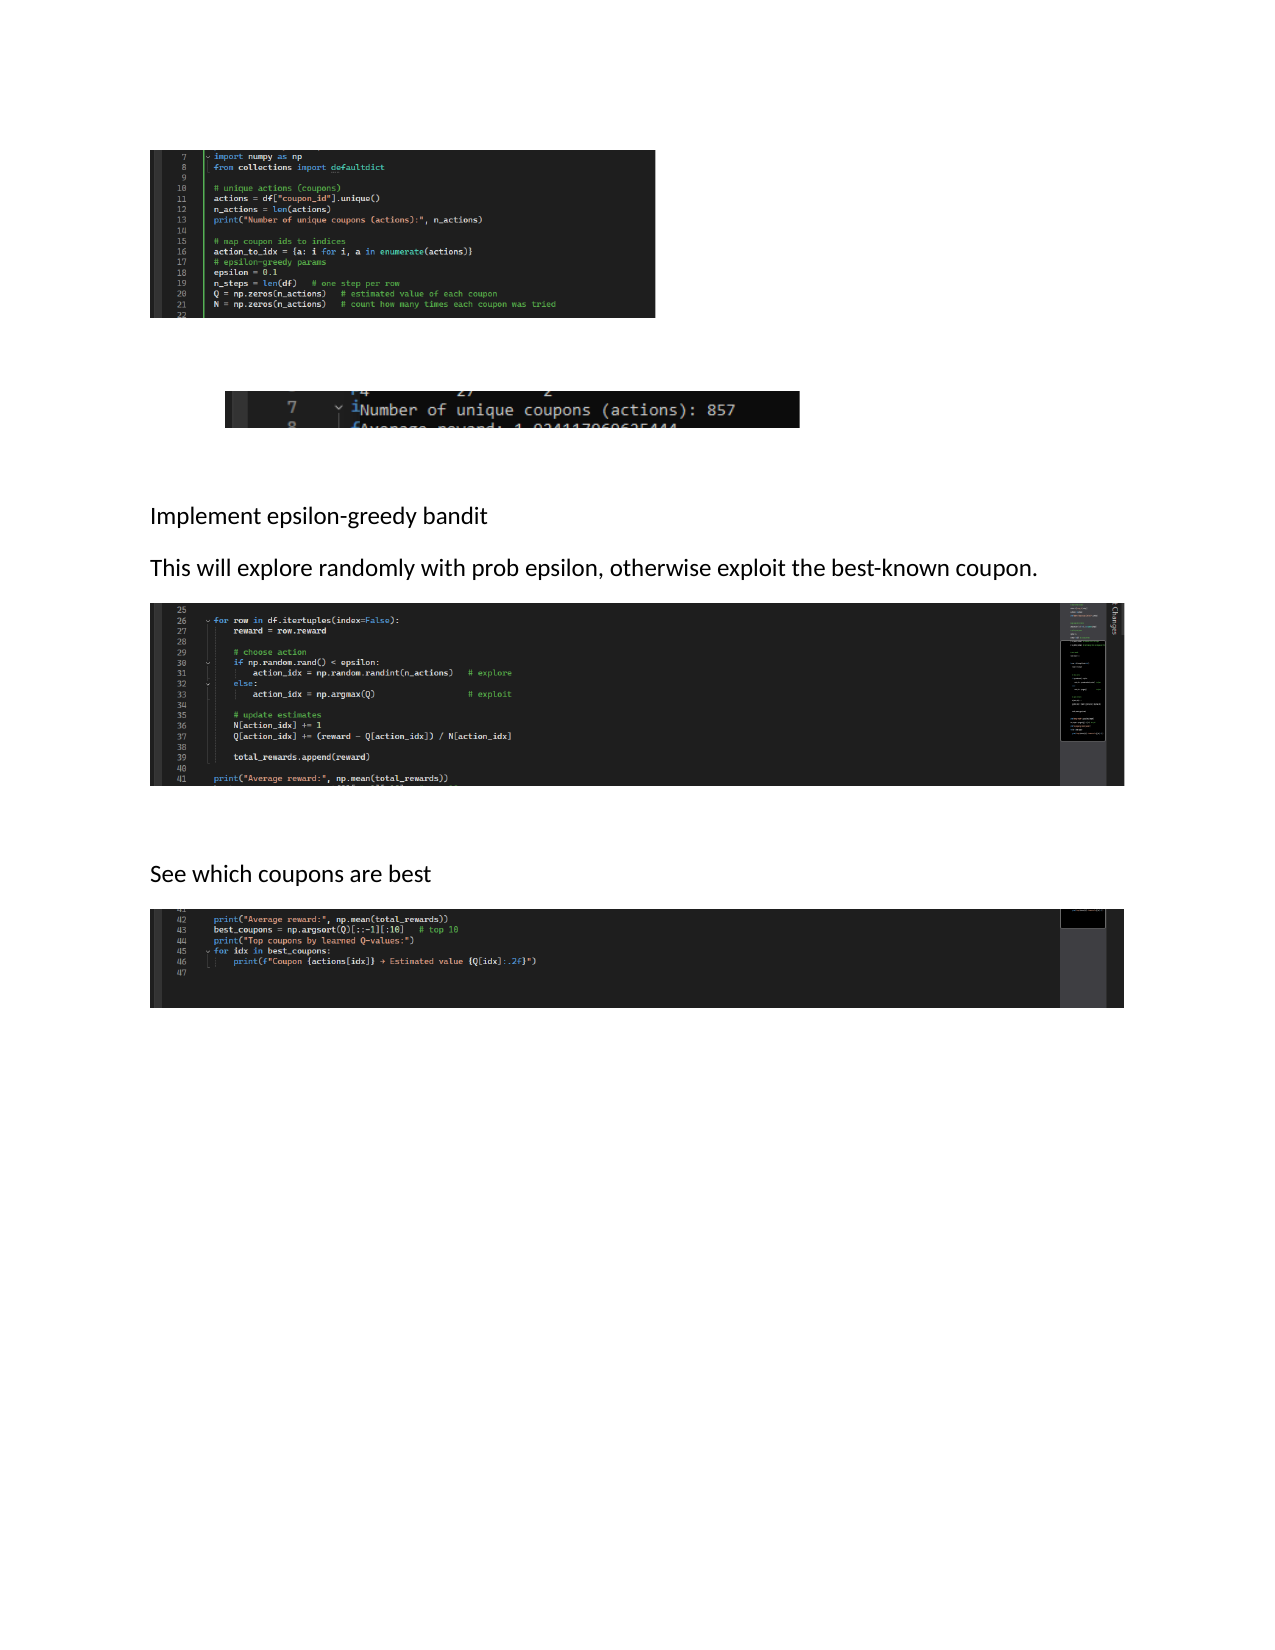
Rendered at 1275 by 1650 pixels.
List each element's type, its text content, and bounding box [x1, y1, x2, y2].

picture [150, 909, 1124, 1008]
picture [225, 391, 800, 428]
picture [150, 603, 1125, 786]
text See which coupons are best [150, 858, 1125, 888]
picture [150, 150, 656, 318]
text This will explore randomly with prob epsilon, otherwise exploit the best-known coupon. [150, 552, 1125, 582]
text Implement epsilon-greedy bandit [150, 500, 1125, 531]
